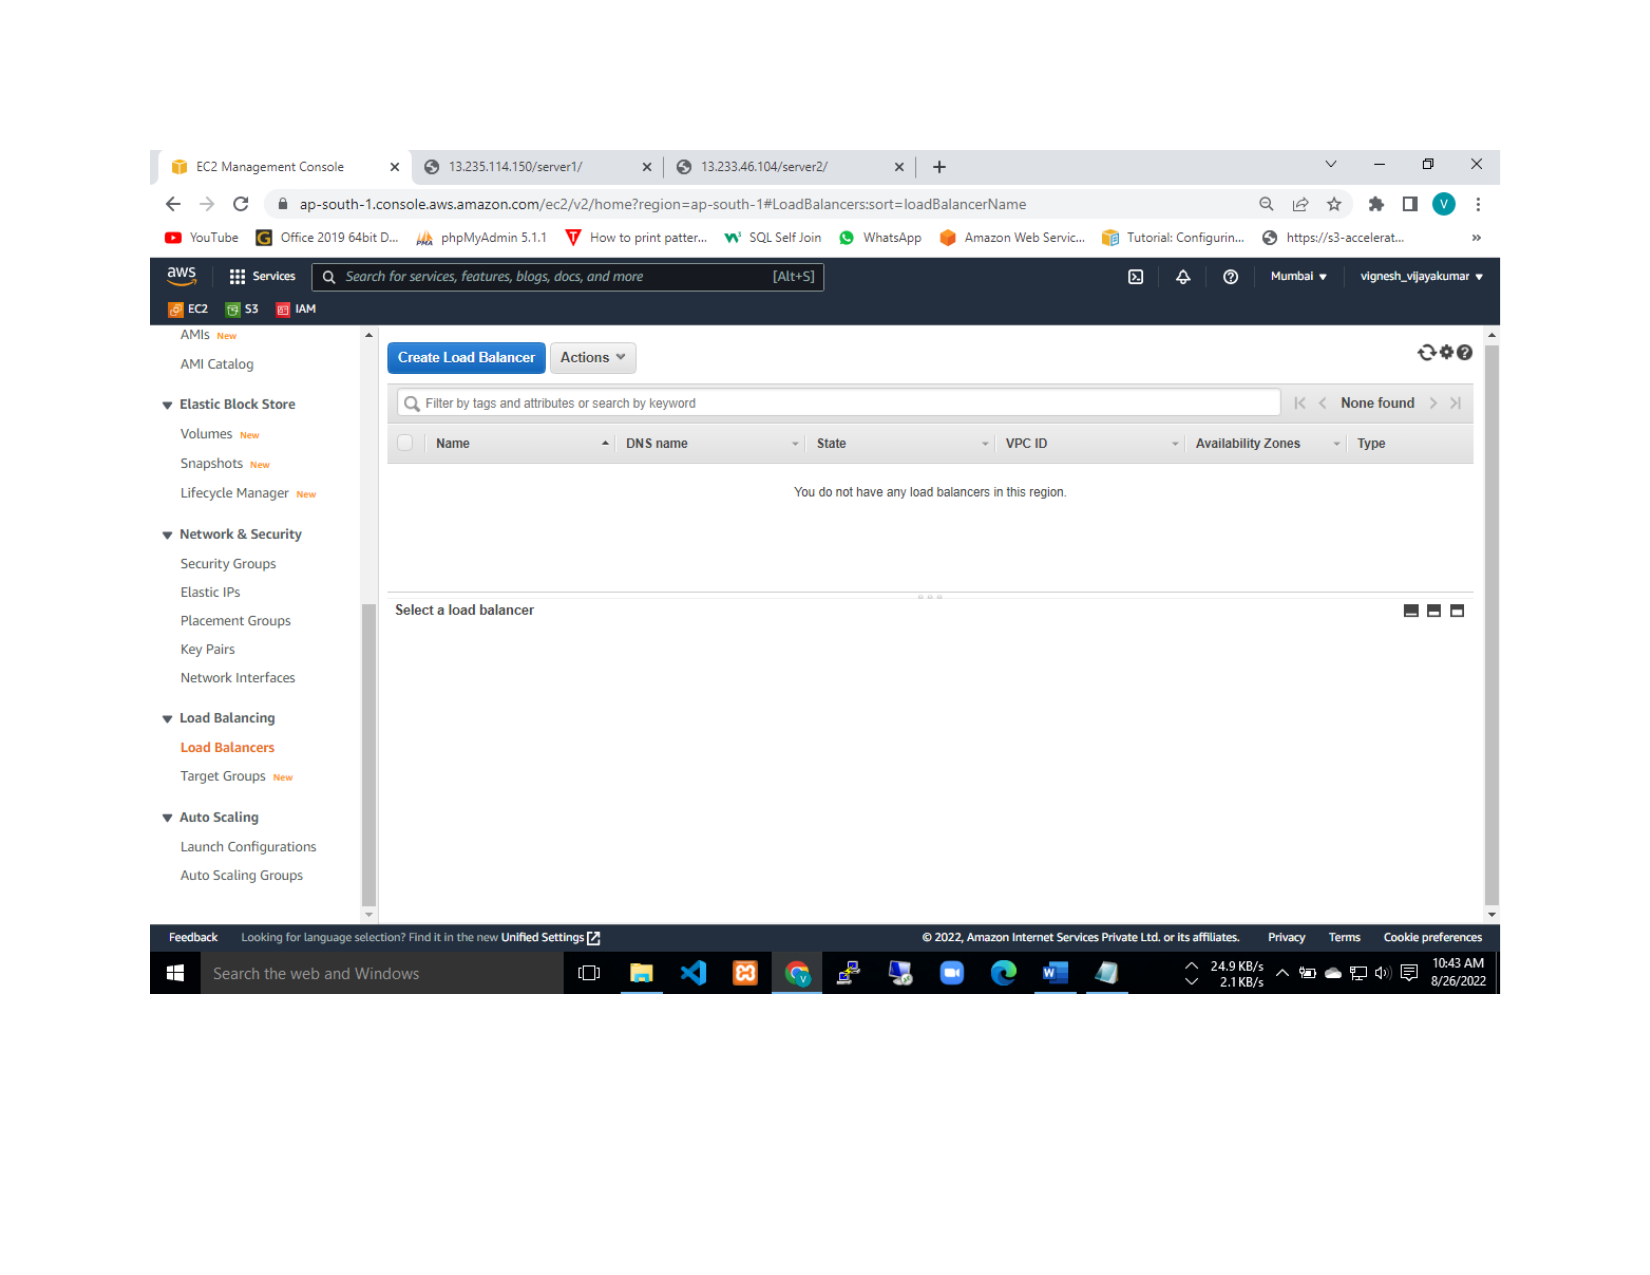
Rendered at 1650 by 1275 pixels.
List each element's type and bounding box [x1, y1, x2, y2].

picture [150, 150, 1500, 994]
